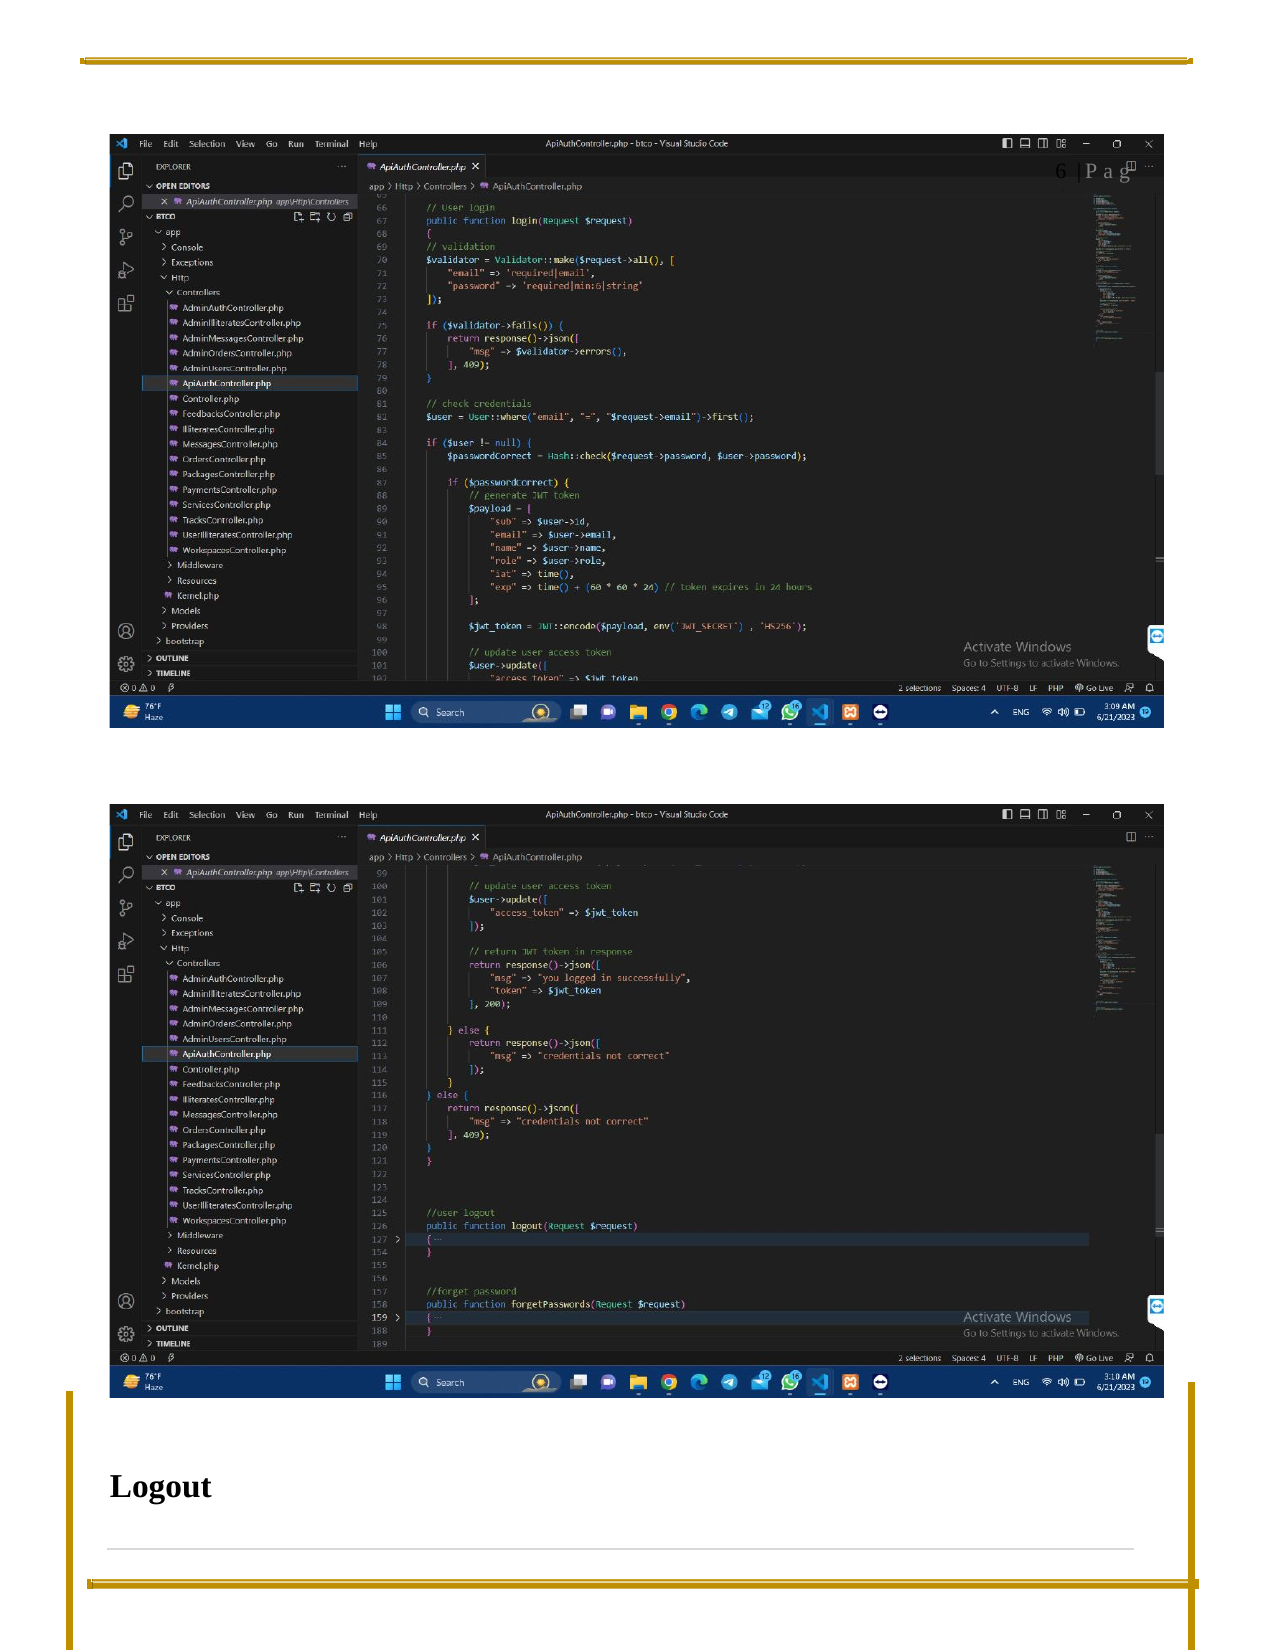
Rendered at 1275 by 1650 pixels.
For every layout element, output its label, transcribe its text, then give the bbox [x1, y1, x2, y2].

picture [109, 134, 1164, 728]
picture [92, 1578, 1188, 1589]
picture [85, 57, 1187, 65]
picture [109, 804, 1164, 1398]
text Logout [109, 1467, 1164, 1505]
